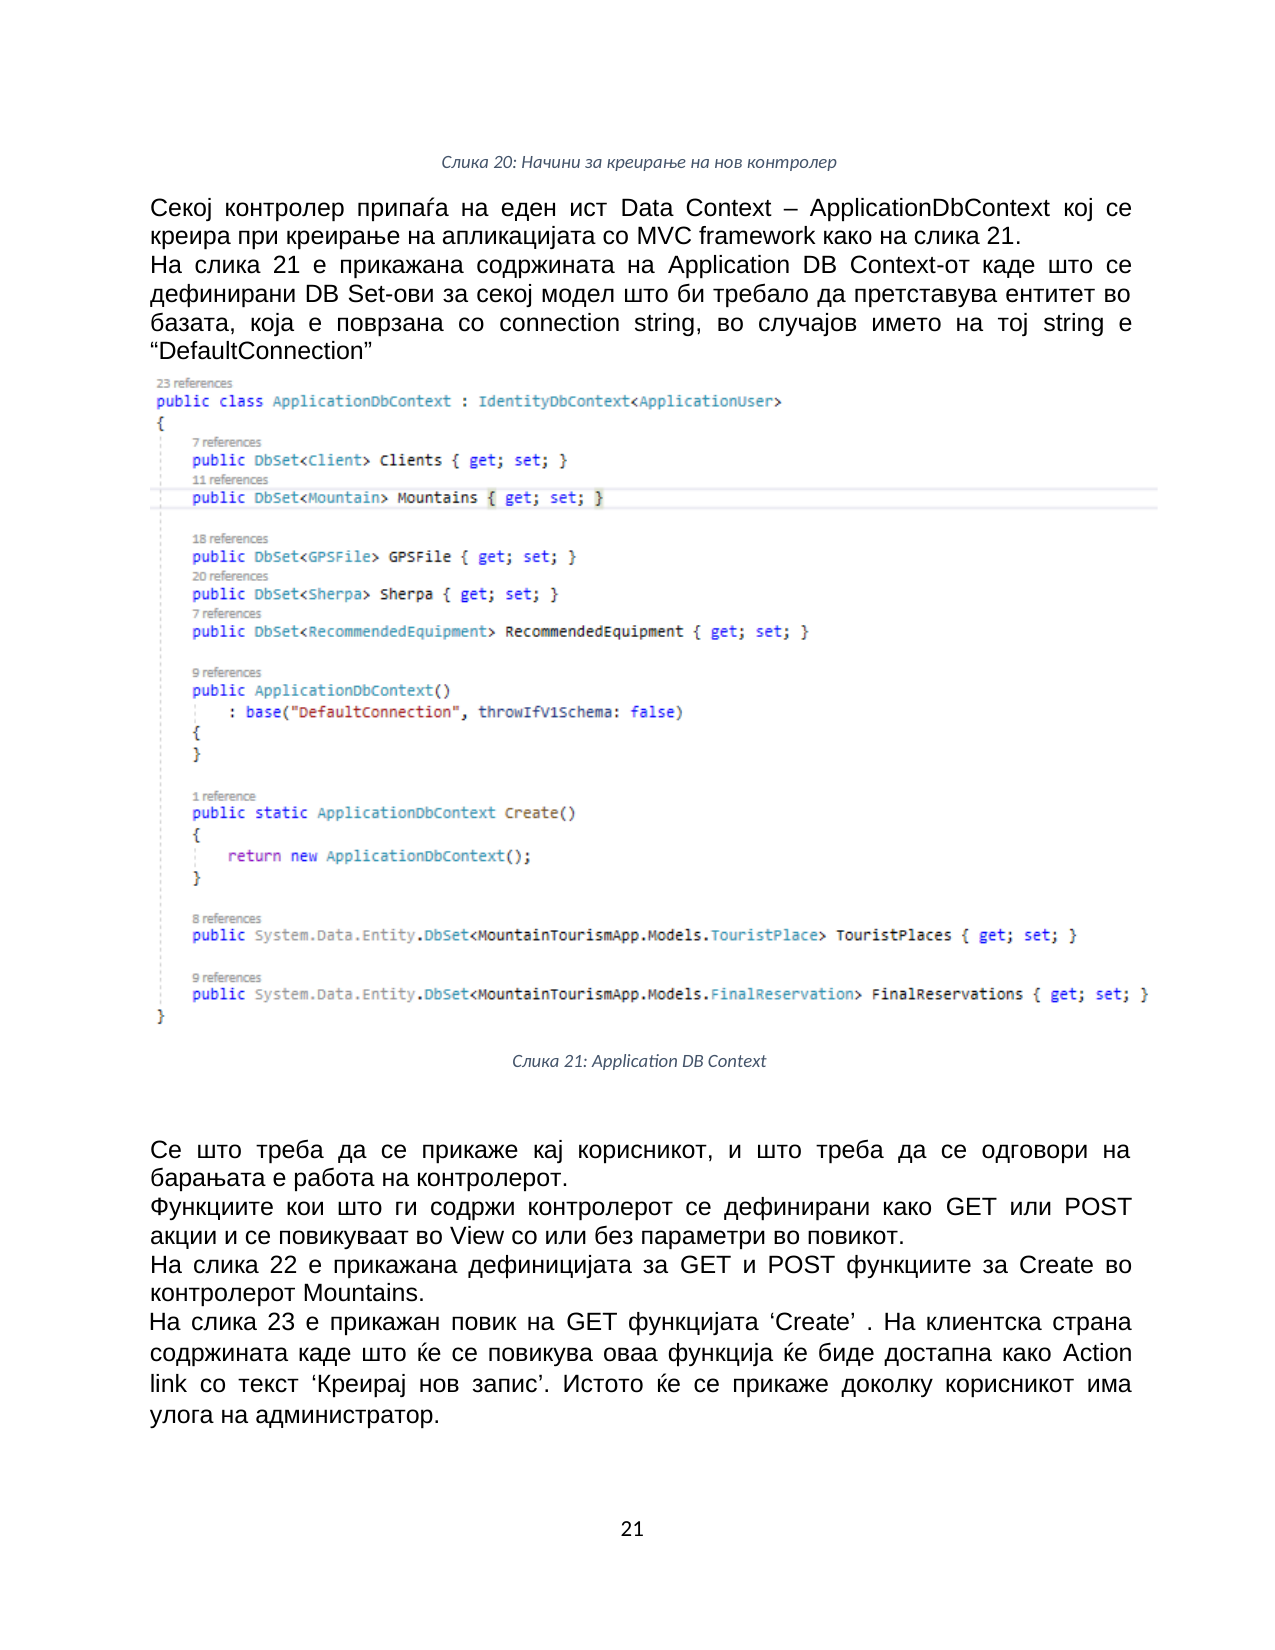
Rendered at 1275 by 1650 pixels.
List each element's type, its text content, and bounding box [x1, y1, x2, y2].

text На слика 22 е прикажана дефиницијата за GET и POST функциите за Create во контролерот Mountains. [150, 1250, 1132, 1307]
text Функциите кои што ги содржи контролерот се дефинирани како GET или POST акции и се повикуваат во View со или без параметри во повикот. [150, 1192, 1132, 1250]
picture [150, 365, 1158, 1050]
text Секој контролер припаѓа на еден ист Data Context – ApplicationDbContext кој се креира при креирање на апликацијата со MVC framework како на слика 21. [150, 193, 1132, 250]
text Слика 20: Начини за креирање на нов контролер [148, 150, 1132, 173]
text Слика 21: Application DB Context [148, 1049, 1132, 1072]
text На слика 21 е прикажана содржината на Application DB Context-от каде што се дефинирани DB Set-ови за секој модел што би требало да претставува ентитет во базата, која е поврзана со connection string, во случајов името на тој string е “DefaultConnection” [150, 250, 1132, 365]
text На слика 23 е прикажан повик на GET функцијата ‘Create’ . На клиентска страна содржината каде што ќе се повикува оваа функција ќе биде достапна како Action link со текст ‘Креирај нов запис’. Истото ќе се прикаже доколку корисникот има улога на администратор. [148, 1307, 1132, 1429]
text Се што треба да се прикаже кај корисникот, и што треба да се одговори на барањата е работа на контролерот. [150, 1135, 1132, 1192]
